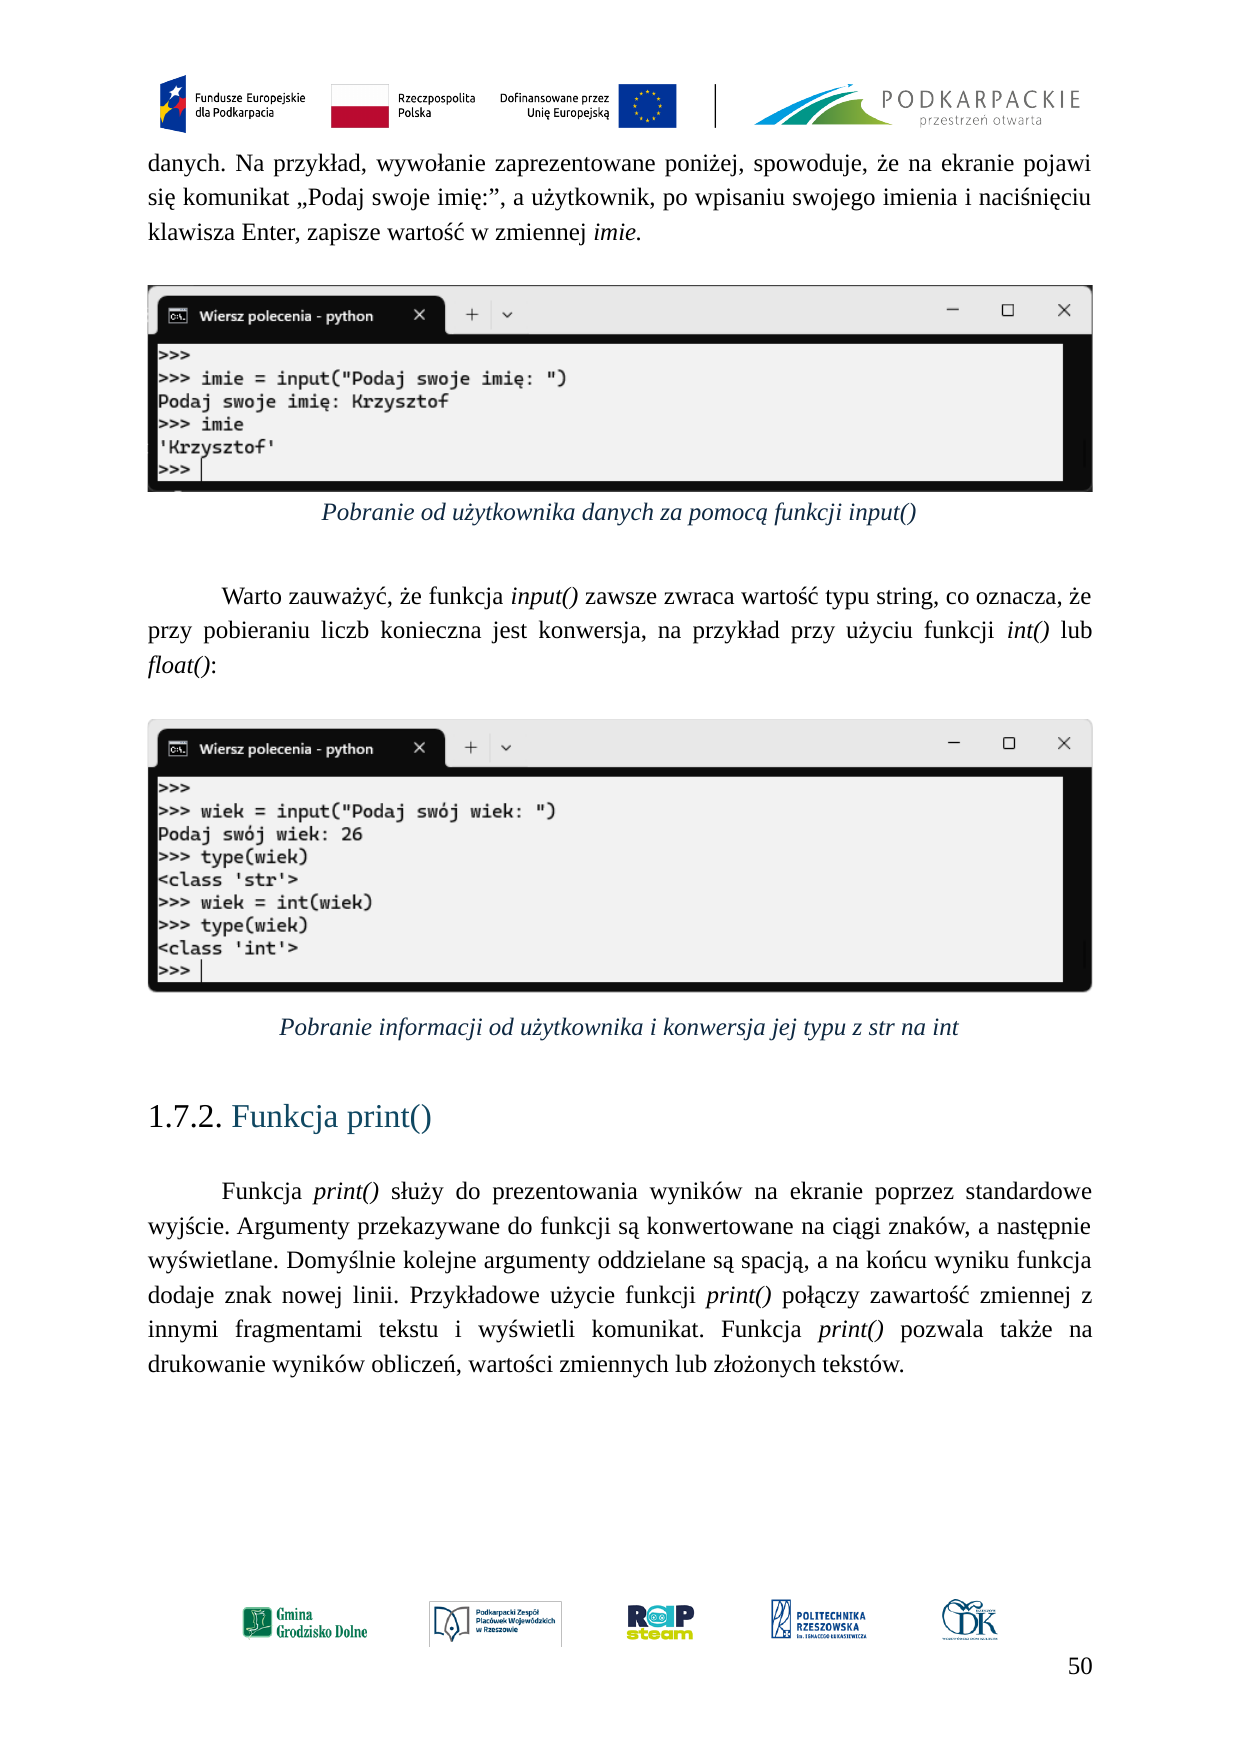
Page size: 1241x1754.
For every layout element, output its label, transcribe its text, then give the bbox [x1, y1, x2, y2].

text Warto zauważyć, że funkcja input() zawsze zwraca wartość typu string, co oznacza, że przy pobieraniu liczb konieczna jest konwersja, na przykład przy użyciu funkcji int() lub float(): [148, 581, 1092, 679]
picture [147, 719, 1093, 993]
text Funkcja print() służy do prezentowania wyników na ekranie poprzez standardowe wyjście. Argumenty przekazywane do funkcji są konwertowane na ciągi znaków, a następnie wyświetlane. Domyślnie kolejne argumenty oddzielane są spacją, a na końcu wyniku funkcja dodaje znak nowej linii. Przykładowe użycie funkcji print() połączy zawartość zmiennej z innymi fragmentami tekstu i wyświetli komunikat. Funkcja print() pozwala także na drukowanie wyników obliczeń, wartości zmiennych lub złożonych tekstów. [148, 1176, 1092, 1377]
subtitle Funkcja print() [148, 1096, 1092, 1134]
picture [147, 285, 1093, 492]
text Pobranie od użytkownika danych za pomocą funkcji input() [148, 497, 1092, 526]
picture [242, 1585, 998, 1652]
text Pobranie informacji od użytkownika i konwersja jej typu z str na int [148, 1012, 1092, 1041]
picture [147, 60, 1093, 148]
